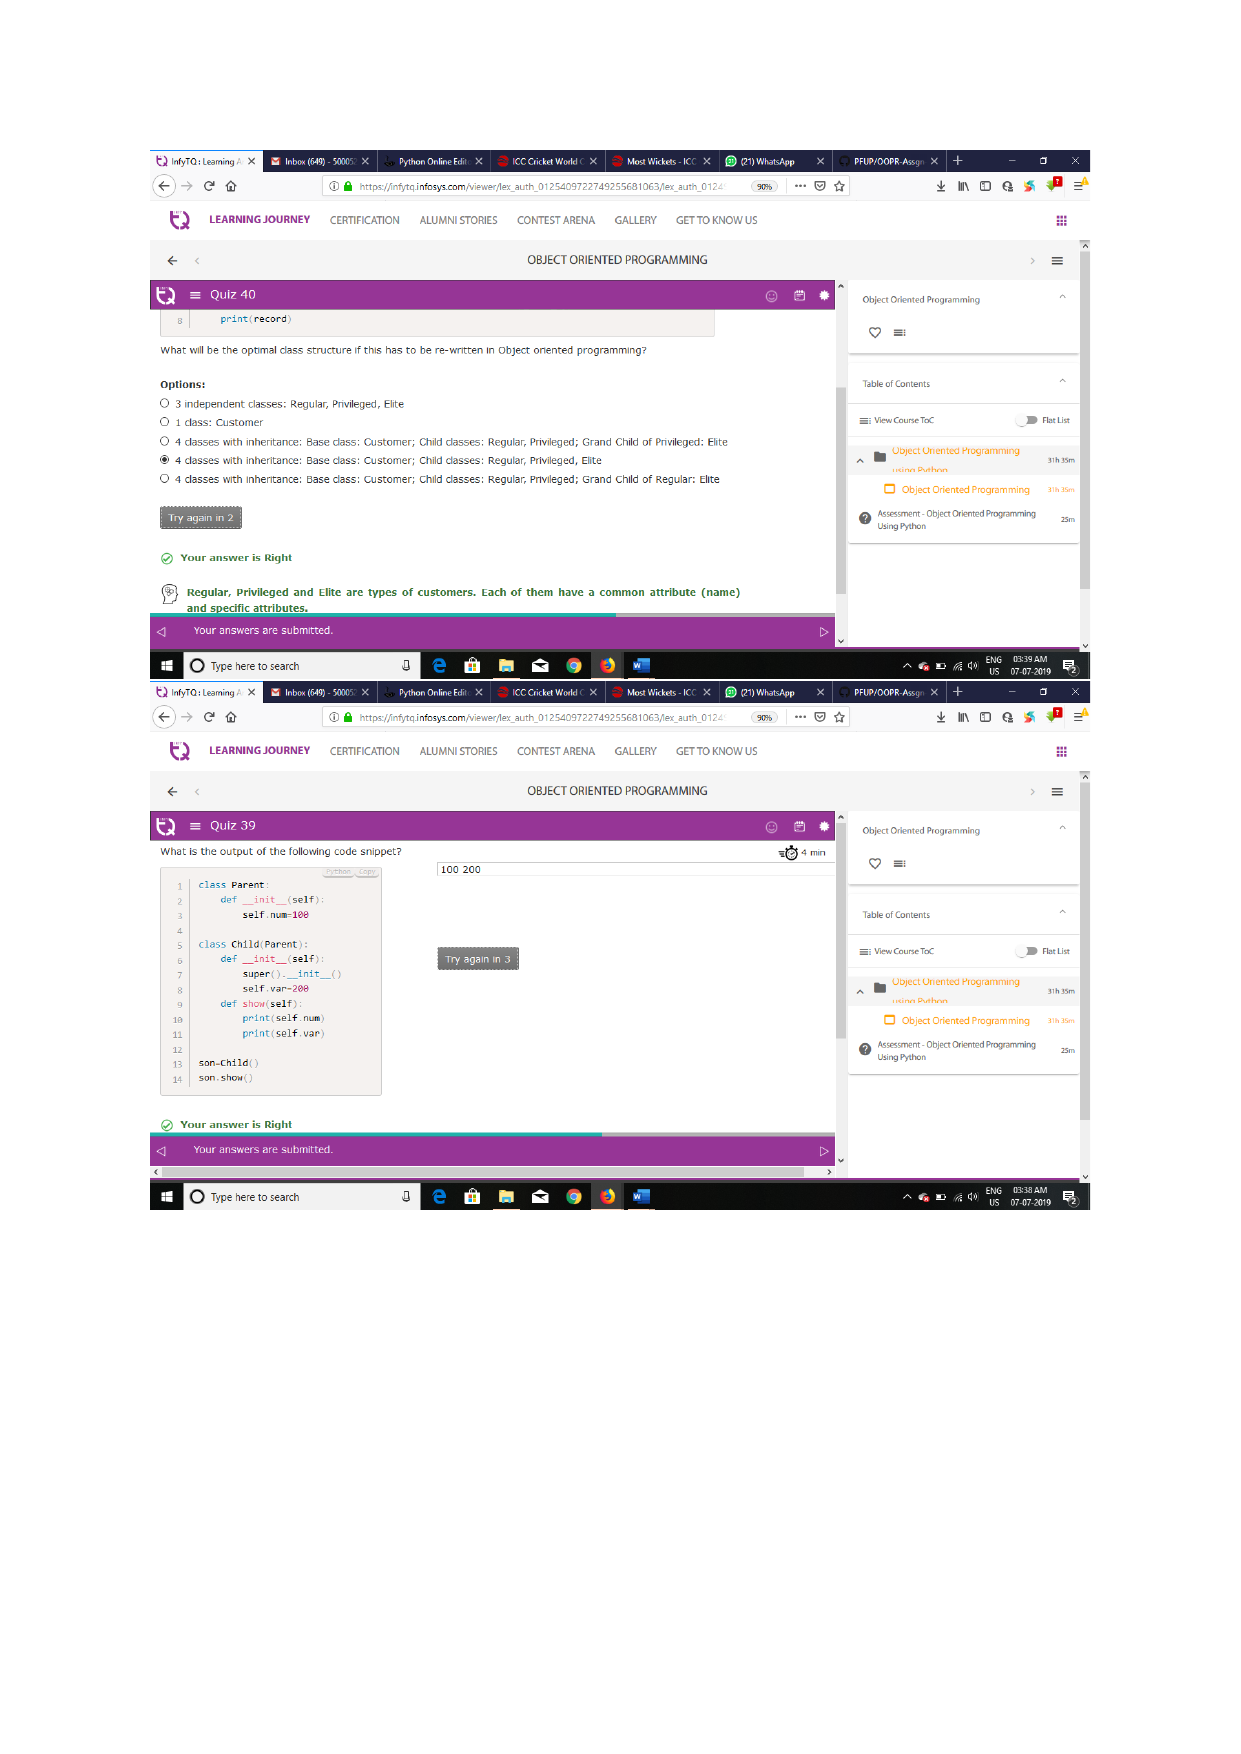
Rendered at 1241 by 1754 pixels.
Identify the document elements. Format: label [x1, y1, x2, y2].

picture [150, 681, 1091, 1210]
picture [150, 150, 1091, 679]
